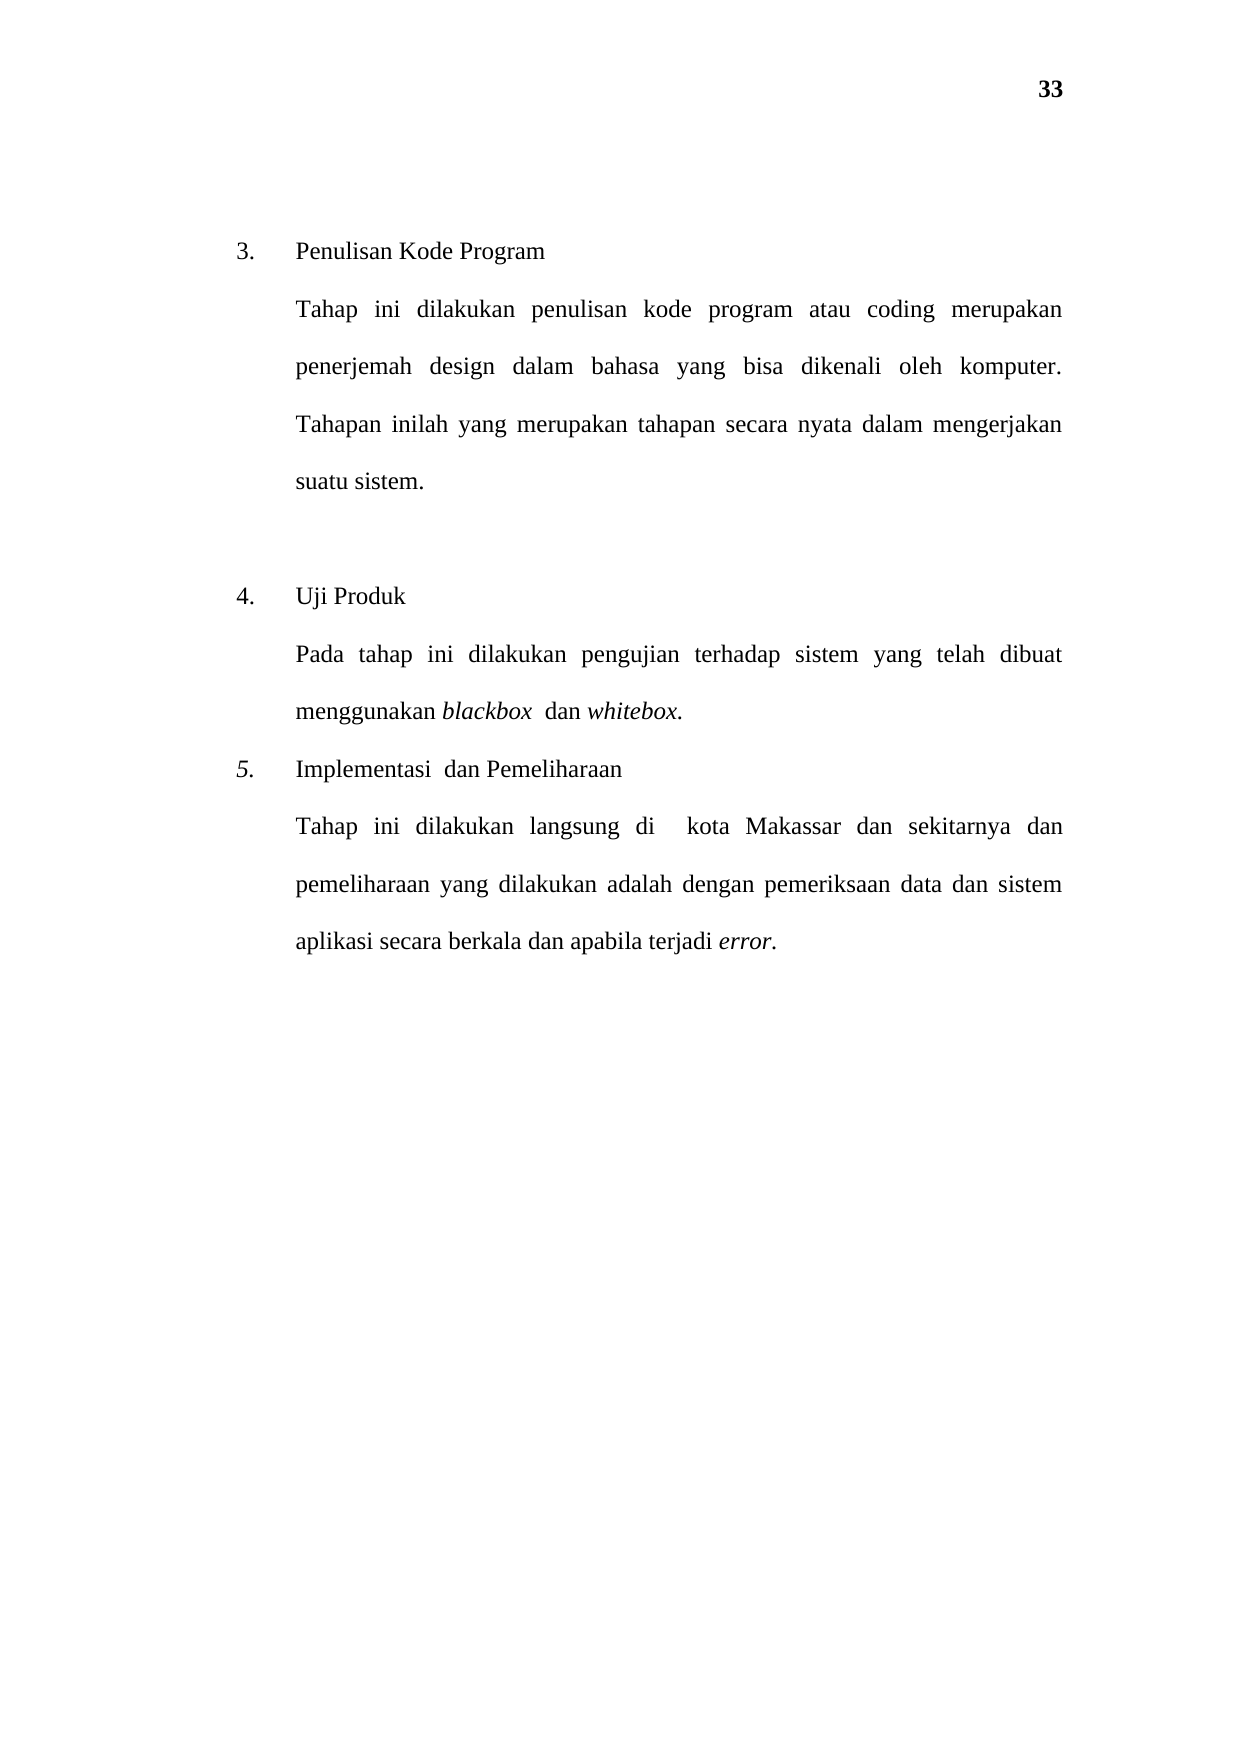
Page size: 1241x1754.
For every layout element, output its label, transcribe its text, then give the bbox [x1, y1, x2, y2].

list Pada tahap ini dilakukan pengujian terhadap sistem yang telah dibuat menggunakan blackbox dan whitebox. [295, 639, 1063, 725]
list Tahap ini dilakukan penulisan kode program atau coding merupakan penerjemah design dalam bahasa yang bisa dikenali oleh komputer. Tahapan inilah yang merupakan tahapan secara nyata dalam mengerjakan suatu sistem. [295, 294, 1063, 495]
list Implementasi dan Pemeliharaan [236, 754, 1063, 782]
list Uji Produk [236, 581, 1063, 610]
list Tahap ini dilakukan langsung di kota Makassar dan sekitarnya dan pemeliharaan yang dilakukan adalah dengan pemeriksaan data dan sistem aplikasi secara berkala dan apabila terjadi error. [295, 811, 1063, 955]
list Penulisan Kode Program [236, 236, 1063, 265]
